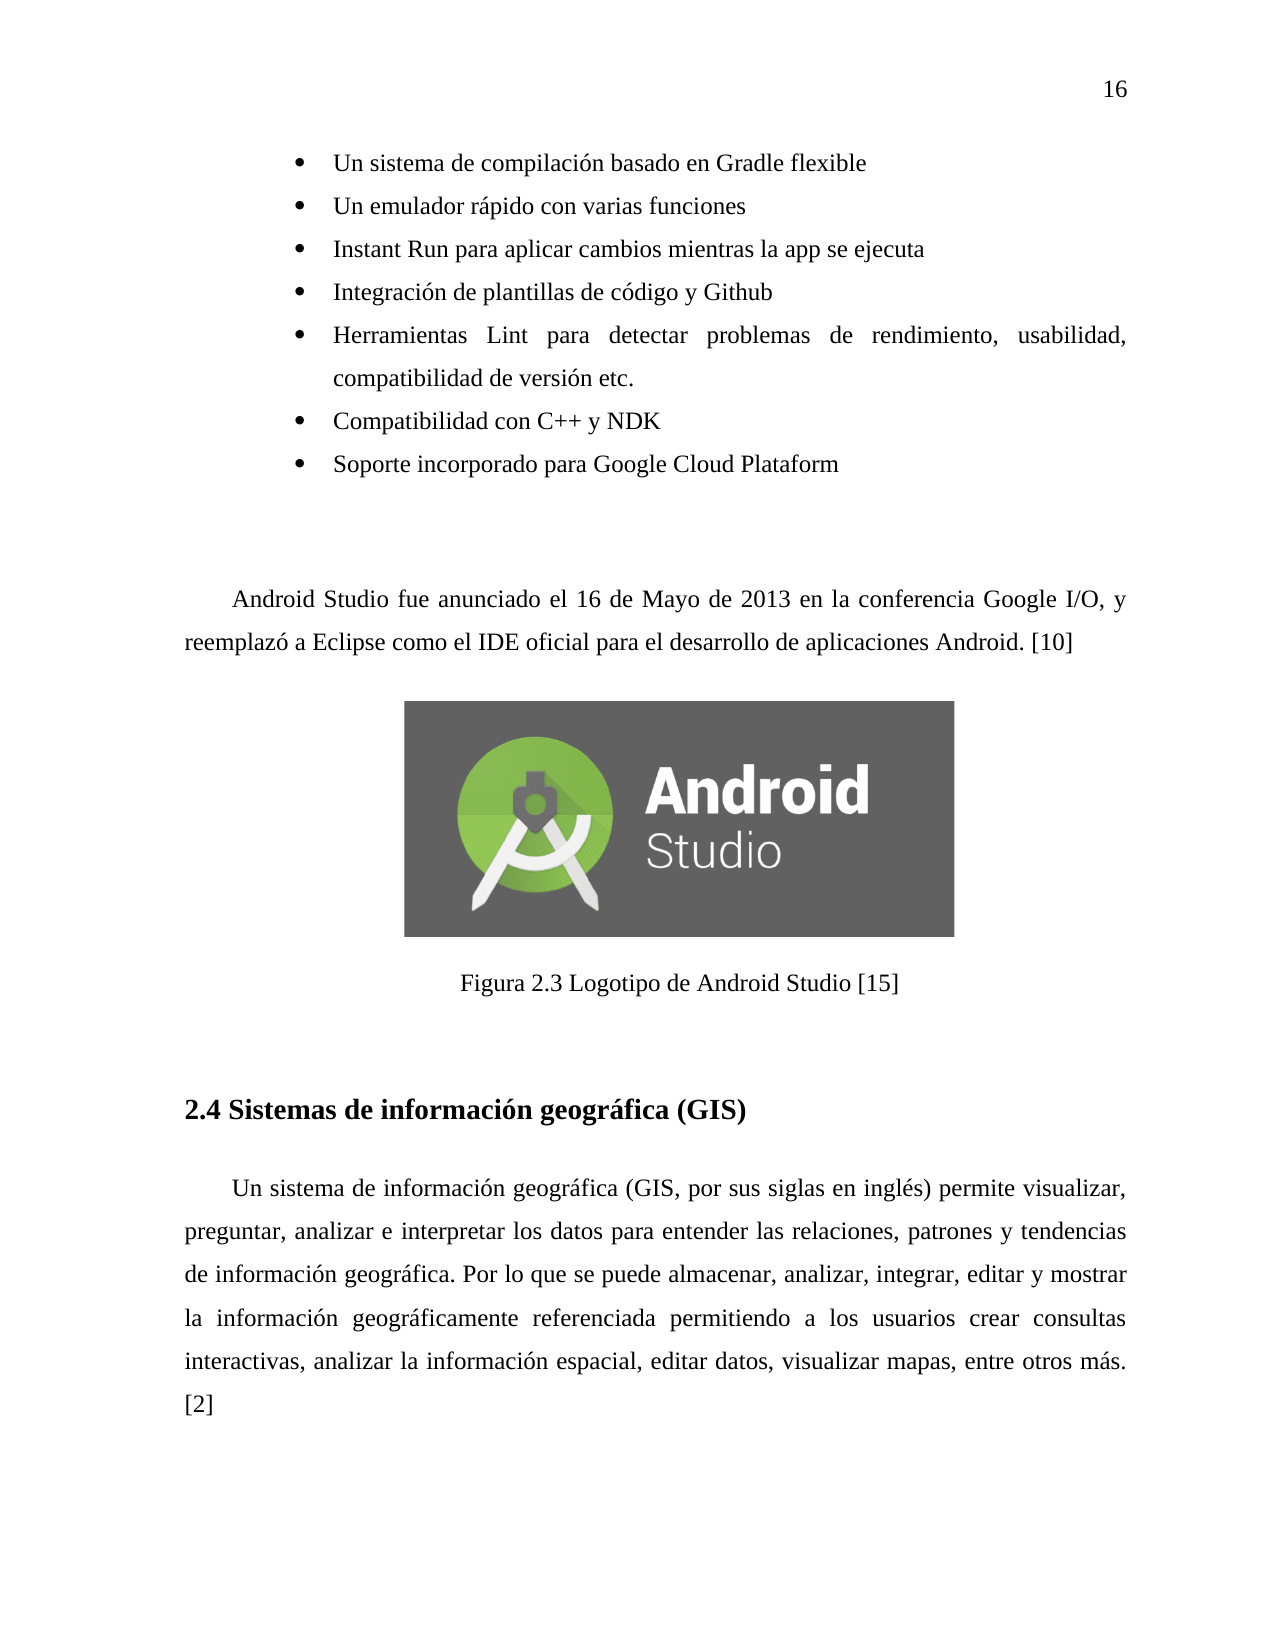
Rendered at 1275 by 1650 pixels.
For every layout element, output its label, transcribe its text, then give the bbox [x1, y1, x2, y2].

text Un sistema de información geográfica (GIS, por sus siglas en inglés) permite visualizar, preguntar, analizar e interpretar los datos para entender las relaciones, patrones y tendencias de información geográfica. Por lo que se puede almacenar, analizar, integrar, editar y mostrar la información geográficamente referenciada permitiendo a los usuarios crear consultas interactivas, analizar la información espacial, editar datos, visualizar mapas, entre otros más. [184, 1173, 1127, 1418]
list Soporte incorporado para Google Cloud Plataform [295, 449, 1127, 478]
subtitle 2.4 Sistemas de información geográfica (GIS) [184, 1092, 1127, 1125]
list Un emulador rápido con varias funciones [295, 191, 1127, 219]
list Instant Run para aplicar cambios mientras la app se ejecuta [295, 234, 1127, 263]
list Un sistema de compilación basado en Gradle flexible [295, 148, 1127, 176]
list Herramientas Lint para detectar problemas de rendimiento, usabilidad, compatibilidad de versión etc. [295, 320, 1127, 392]
list Integración de plantillas de código y Github [295, 277, 1127, 306]
list Compatibilidad con C++ y NDK [295, 406, 1127, 435]
text Android Studio fue anunciado el 16 de Mayo de 2013 en la conferencia Google I/O, y reemplazó a Eclipse como el IDE oficial para el desarrollo de aplicaciones Android. [184, 584, 1127, 656]
picture [404, 701, 955, 937]
